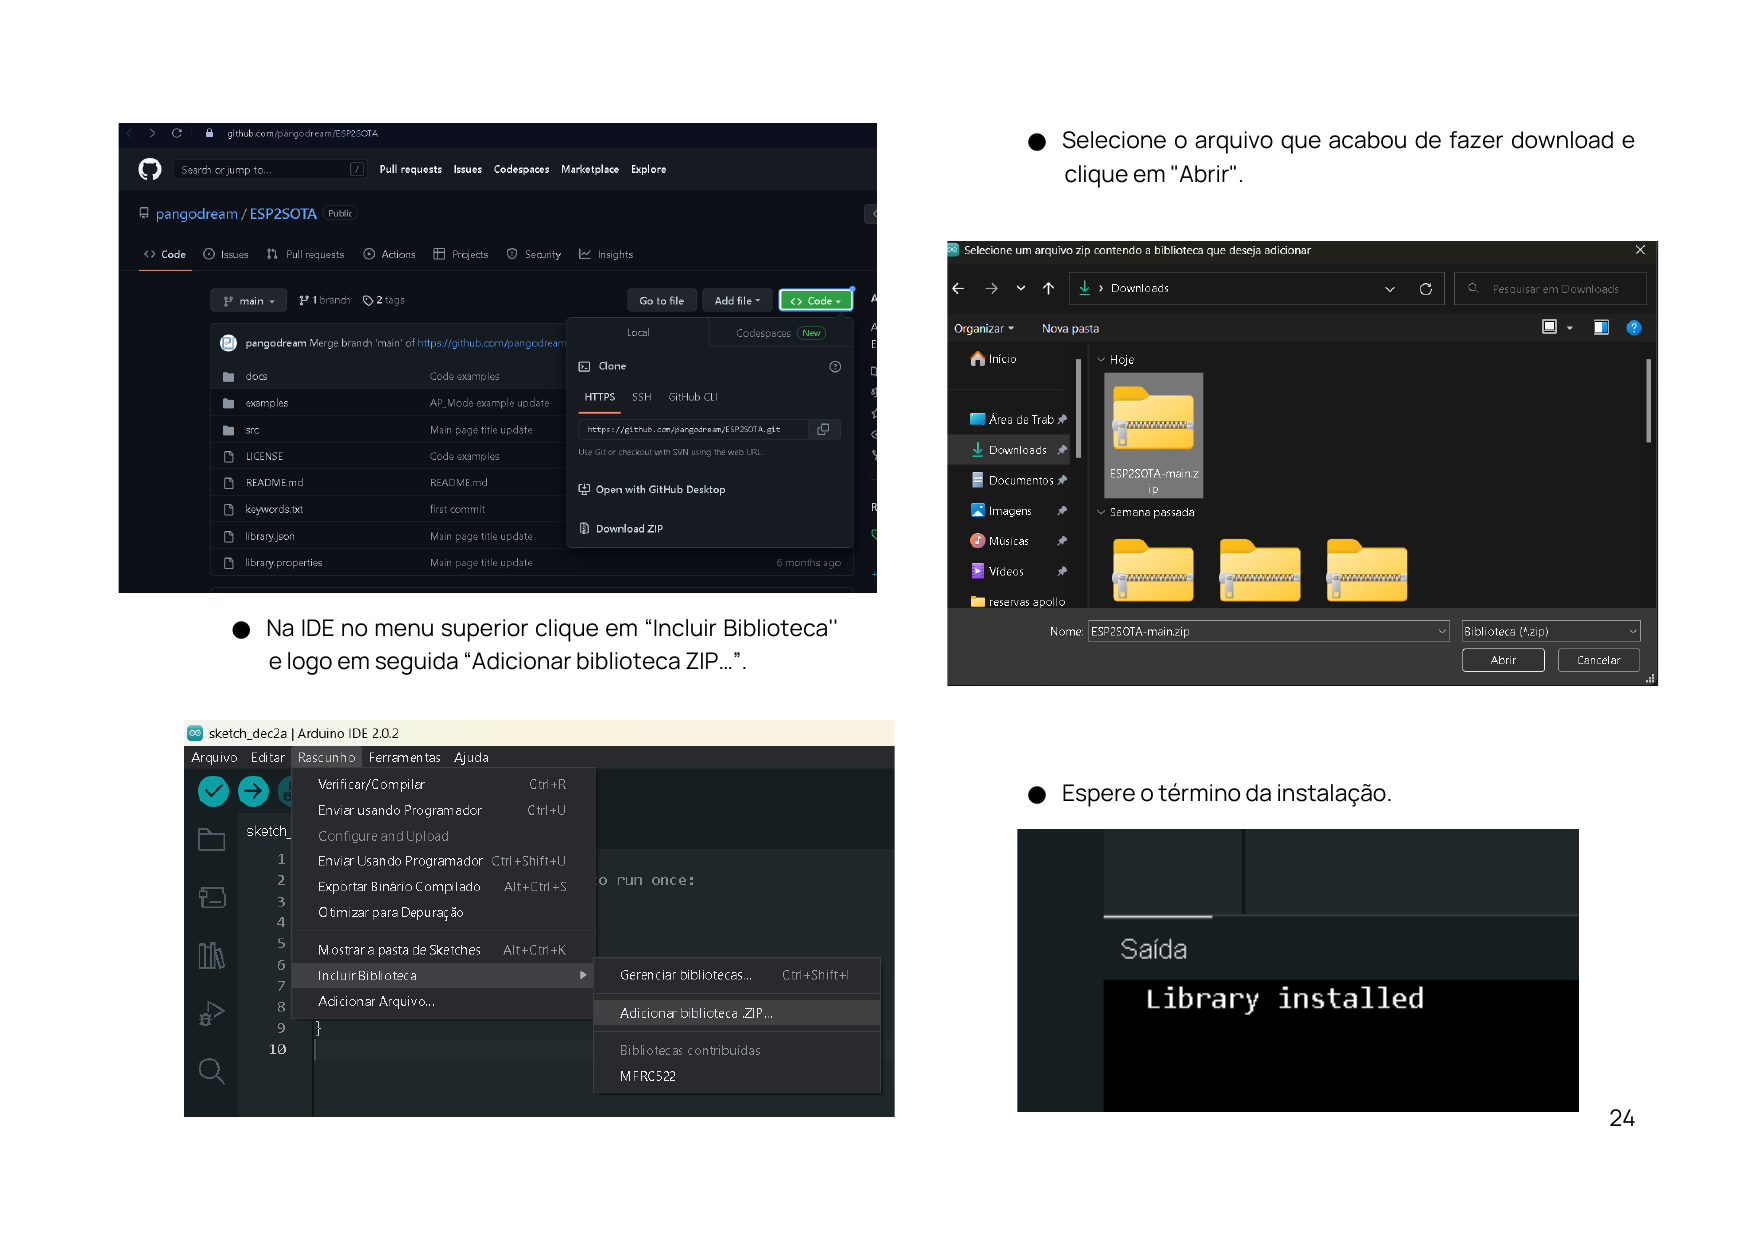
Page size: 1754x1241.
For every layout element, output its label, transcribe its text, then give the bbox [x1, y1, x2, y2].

list Selecione o arquivo que acabou de fazer download e clique em "Abrir". [1027, 124, 1636, 189]
list Na IDE no menu superior clique em “Incluir Biblioteca'' e logo em seguida “Adicionar biblioteca ZIP…”. [231, 611, 839, 677]
picture [947, 241, 1659, 686]
picture [184, 720, 895, 1117]
picture [1017, 829, 1579, 1112]
list Espere o término da instalação. [1027, 777, 1636, 808]
picture [118, 123, 877, 593]
